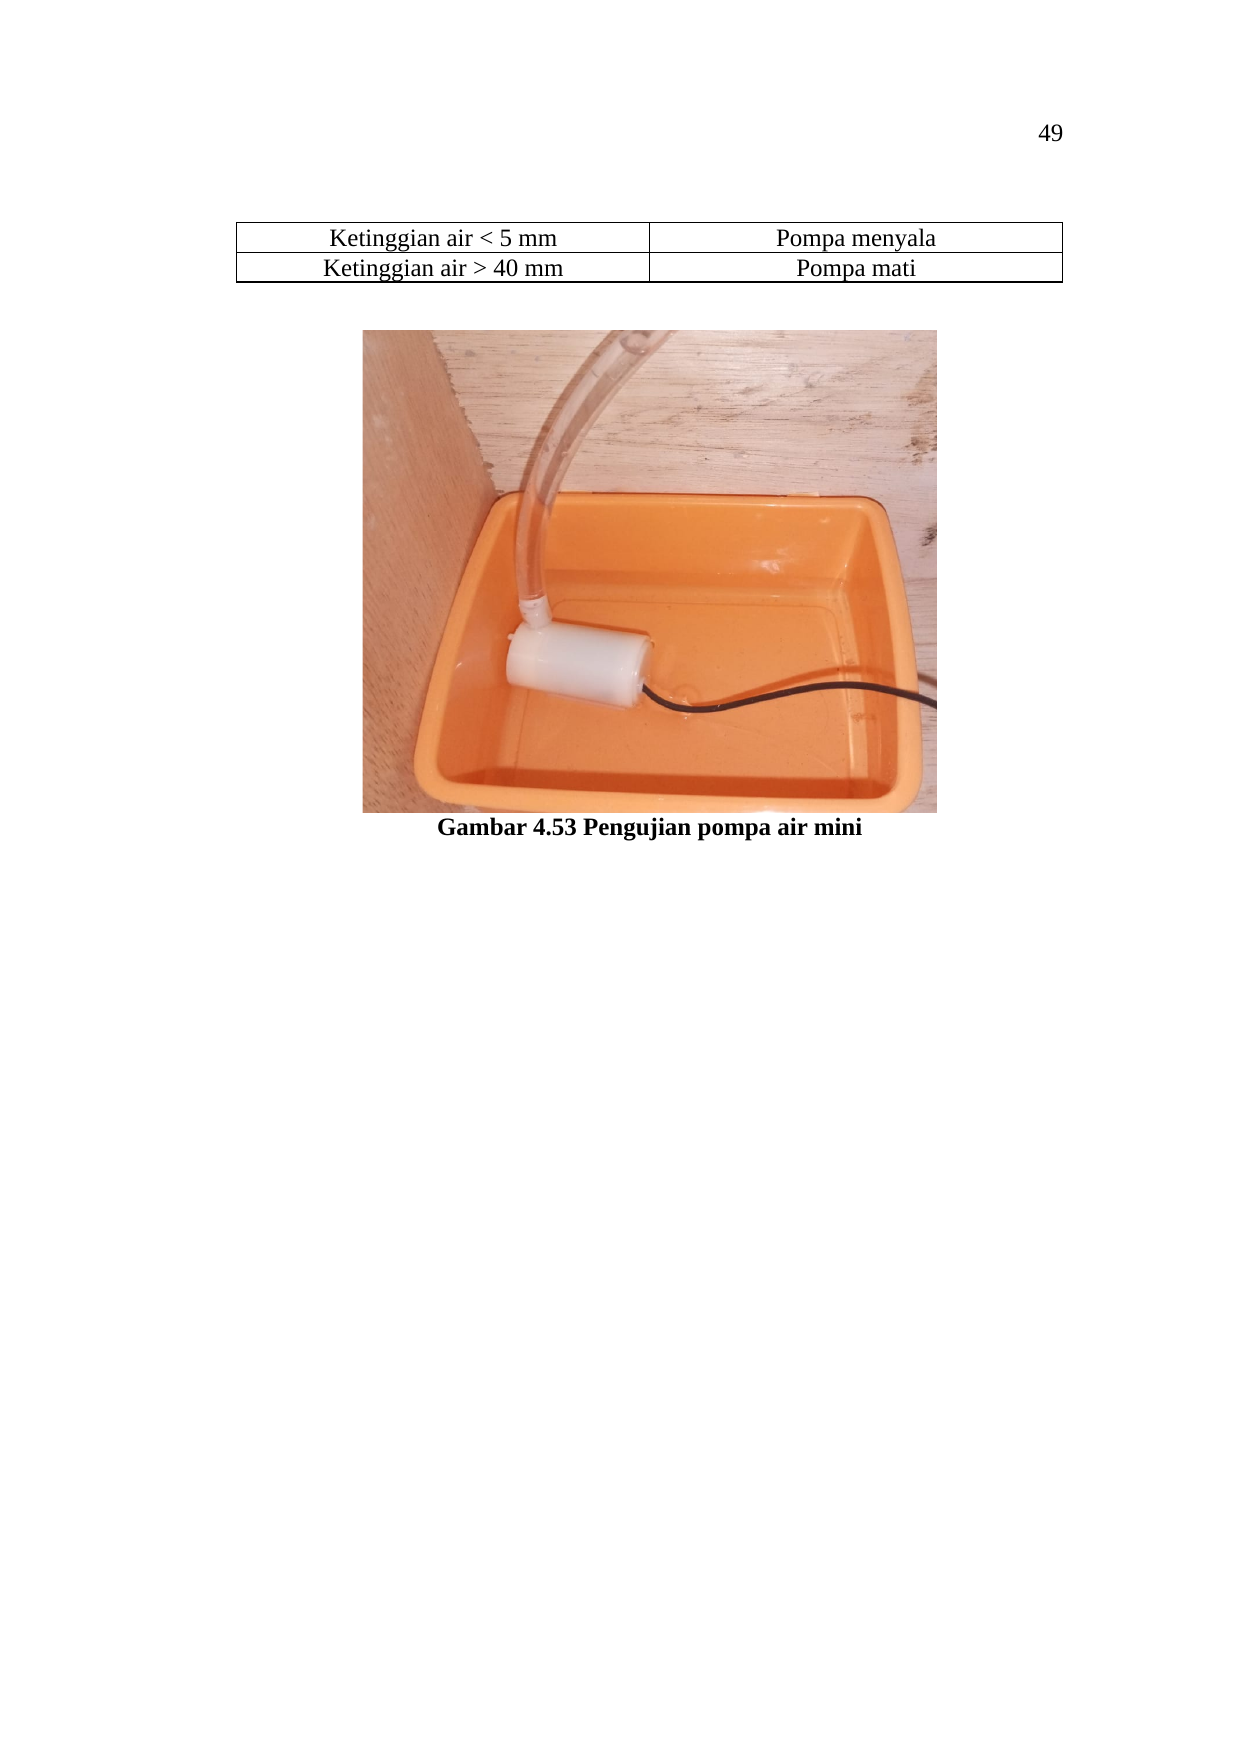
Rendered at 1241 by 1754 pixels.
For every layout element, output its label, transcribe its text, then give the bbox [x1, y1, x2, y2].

table_cell Ketinggian air > 40 mm [237, 253, 649, 281]
table_cell Pompa mati [650, 253, 1062, 281]
picture [362, 330, 937, 813]
table_cell Pompa menyala [650, 223, 1062, 252]
table_cell Ketinggian air < 5 mm [237, 223, 649, 252]
